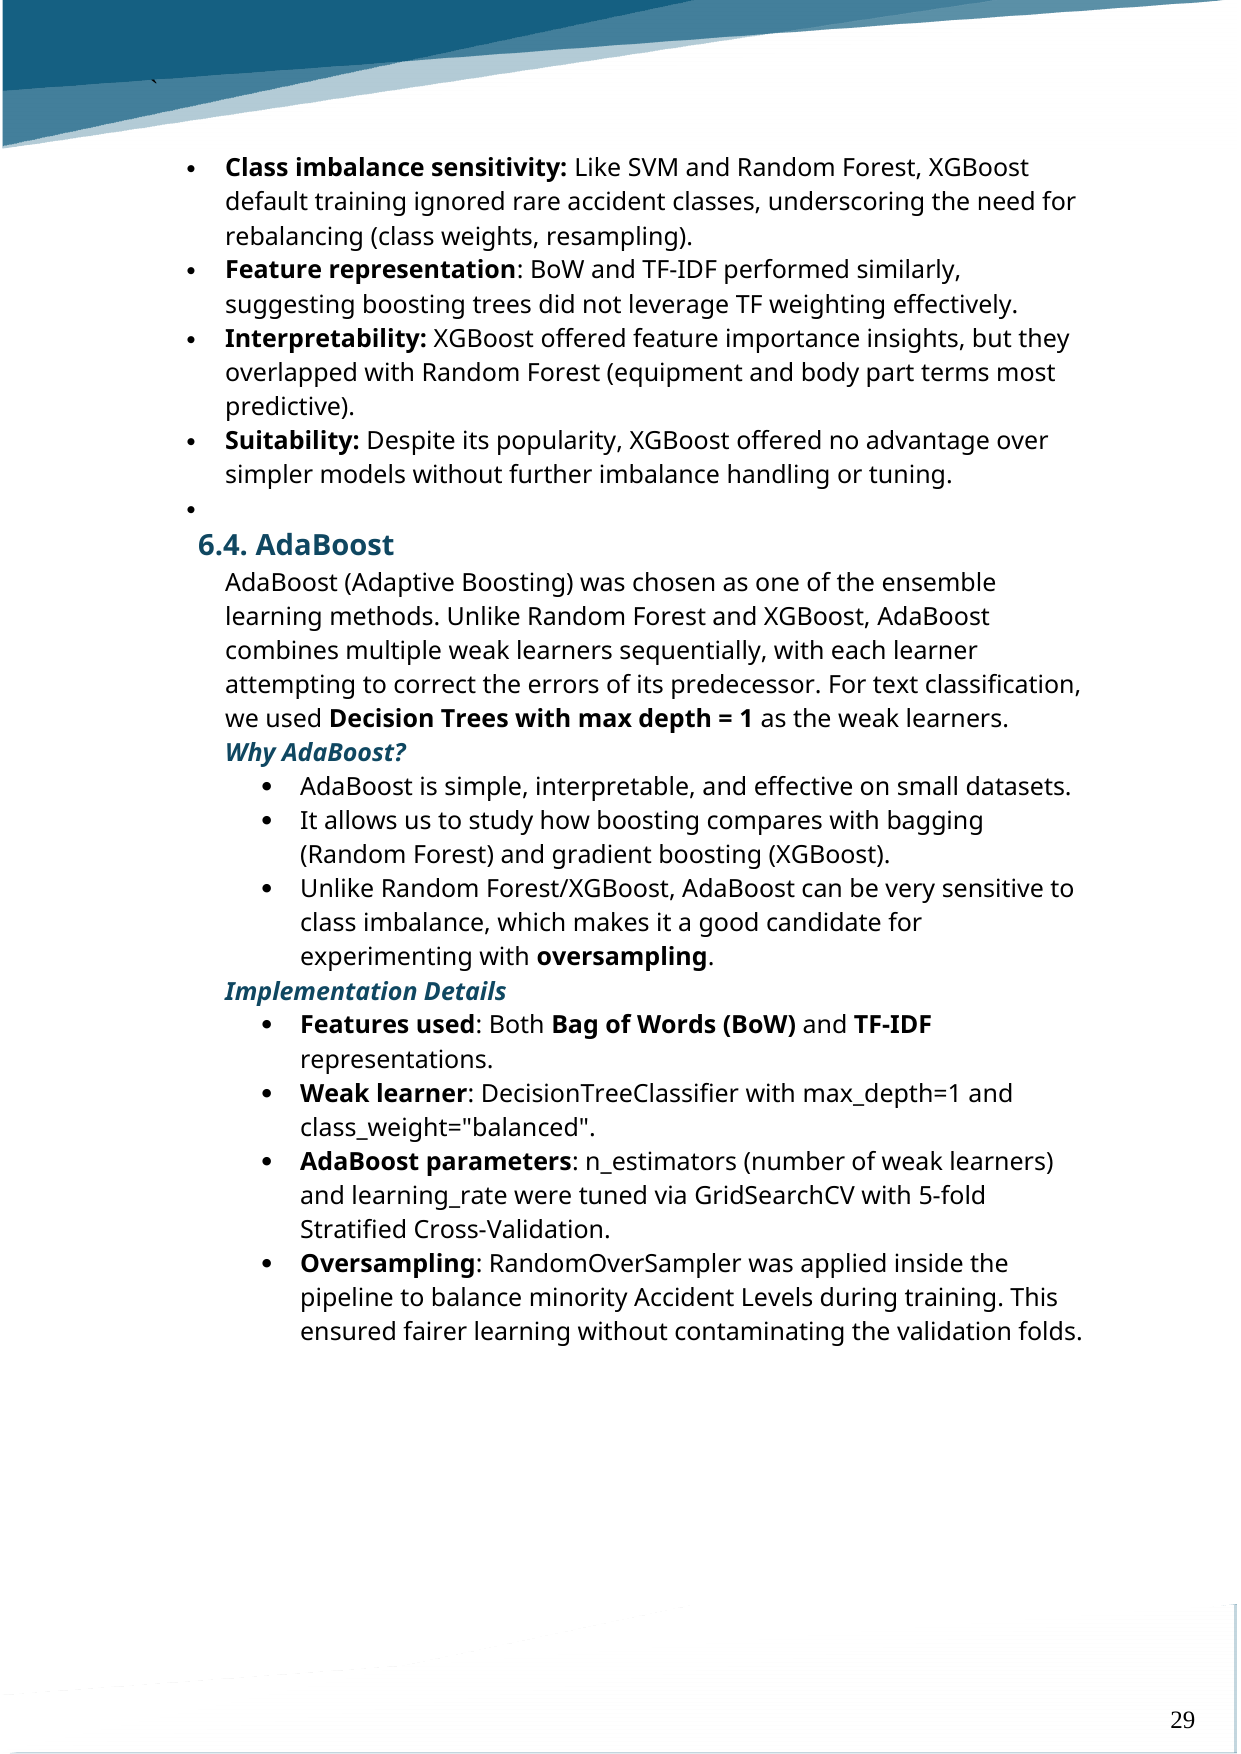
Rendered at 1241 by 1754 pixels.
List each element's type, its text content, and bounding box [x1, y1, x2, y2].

list Suitability: Despite its popularity, XGBoost offered no advantage over simpler models without further imbalance handling or tuning. [187, 422, 1090, 491]
list Unlike Random Forest/XGBoost, AdaBoost can be very sensitive to class imbalance, which makes it a good candidate for experimenting with oversampling. [262, 871, 1090, 973]
list Weak learner: DecisionTreeClassifier with max_depth=1 and class_weight="balanced". [262, 1075, 1090, 1143]
subtitle 6.4. AdaBoost [198, 525, 1090, 564]
list Features used: Both Bag of Words (BoW) and TF-IDF representations. [262, 1007, 1090, 1075]
list Interpretability: XGBoost offered feature importance insights, but they overlapped with Random Forest (equipment and body part terms most predictive). [187, 320, 1090, 422]
list It allows us to study how boosting compares with bagging (Random Forest) and gradient boosting (XGBoost). [262, 803, 1090, 871]
list AdaBoost parameters: n_estimators (number of weak learners) and learning_rate were tuned via GridSearchCV with 5-fold Stratified Cross-Validation. [262, 1143, 1090, 1246]
list Class imbalance sensitivity: Like SVM and Random Forest, XGBoost default training ignored rare accident classes, underscoring the need for rebalancing (class weights, resampling). [187, 150, 1090, 252]
subtitle Implementation Details [225, 973, 1090, 1007]
list Feature representation: BoW and TF-IDF performed similarly, suggesting boosting trees did not leverage TF weighting effectively. [187, 252, 1090, 320]
picture [2, 0, 1238, 149]
list AdaBoost is simple, interpretable, and effective on small datasets. [262, 769, 1090, 803]
text AdaBoost (Adaptive Boosting) was chosen as one of the ensemble learning methods. Unlike Random Forest and XGBoost, AdaBoost combines multiple weak learners sequentially, with each learner attempting to correct the errors of its predecessor. For text classification, we used Decision Trees with max depth = 1 as the weak learners. [225, 564, 1090, 735]
list Oversampling: RandomOverSampler was applied inside the pipeline to balance minority Accident Levels during training. This ensured fairer learning without contaminating the validation folds. [262, 1246, 1090, 1348]
picture [2, 1604, 1237, 1753]
subtitle Why AdaBoost? [225, 735, 1090, 769]
